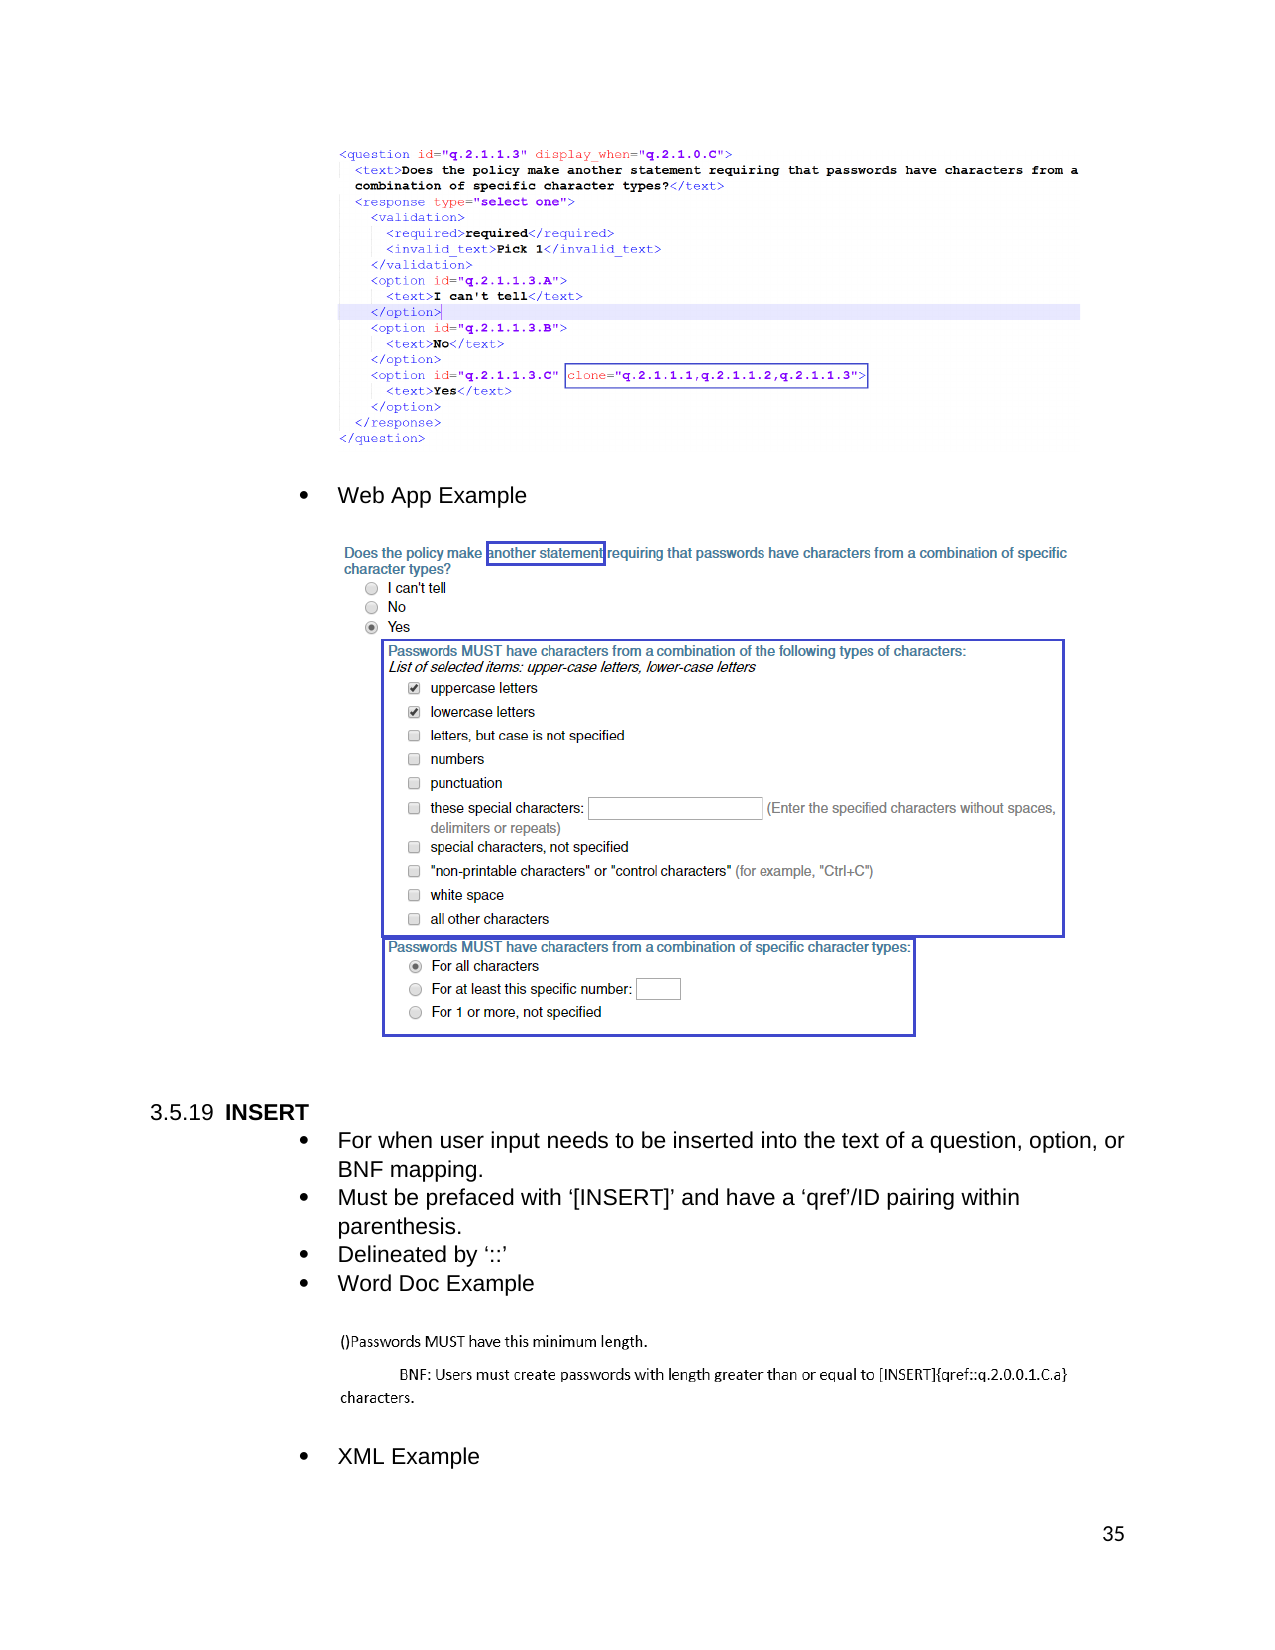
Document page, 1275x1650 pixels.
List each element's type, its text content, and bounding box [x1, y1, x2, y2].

list XML Example [300, 1443, 1125, 1470]
list Word Doc Example [300, 1269, 1125, 1296]
picture [337, 1326, 1075, 1413]
list Web App Example [300, 482, 1125, 509]
picture [337, 539, 1082, 1040]
list For when user input needs to be inserted into the text of a question, option, or BNF mapping. [300, 1127, 1125, 1182]
picture [337, 150, 1081, 452]
list Delineated by ‘::’ [300, 1241, 1125, 1267]
list INSERT [150, 1099, 1125, 1125]
list Must be prefaced with ‘[INSERT]’ and have a ‘qref’/ID pairing within parenthesis. [300, 1184, 1125, 1239]
